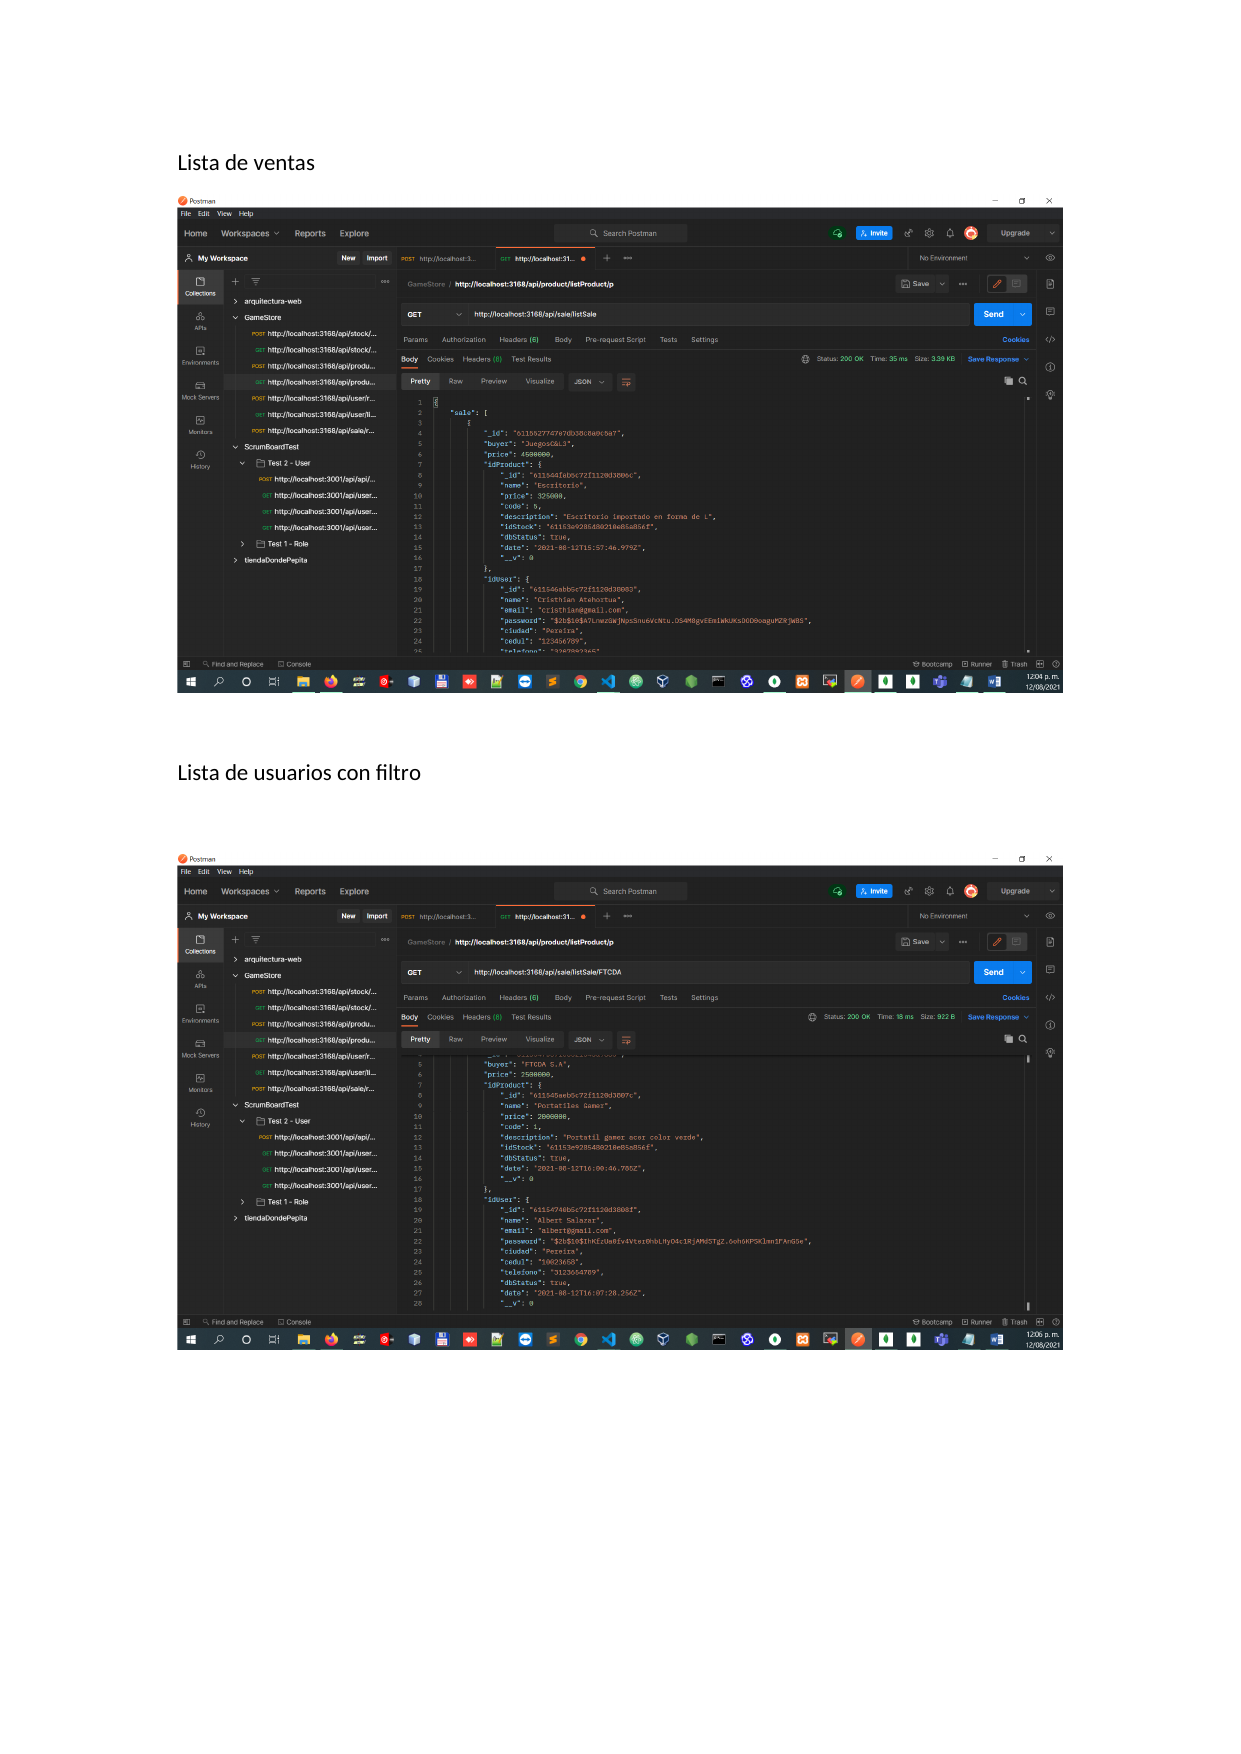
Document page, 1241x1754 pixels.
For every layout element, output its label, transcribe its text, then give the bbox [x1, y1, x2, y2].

picture [177, 194, 1063, 693]
picture [177, 852, 1063, 1350]
text Lista de usuarios con filtro [177, 758, 1063, 787]
text Lista de ventas [177, 148, 1063, 176]
